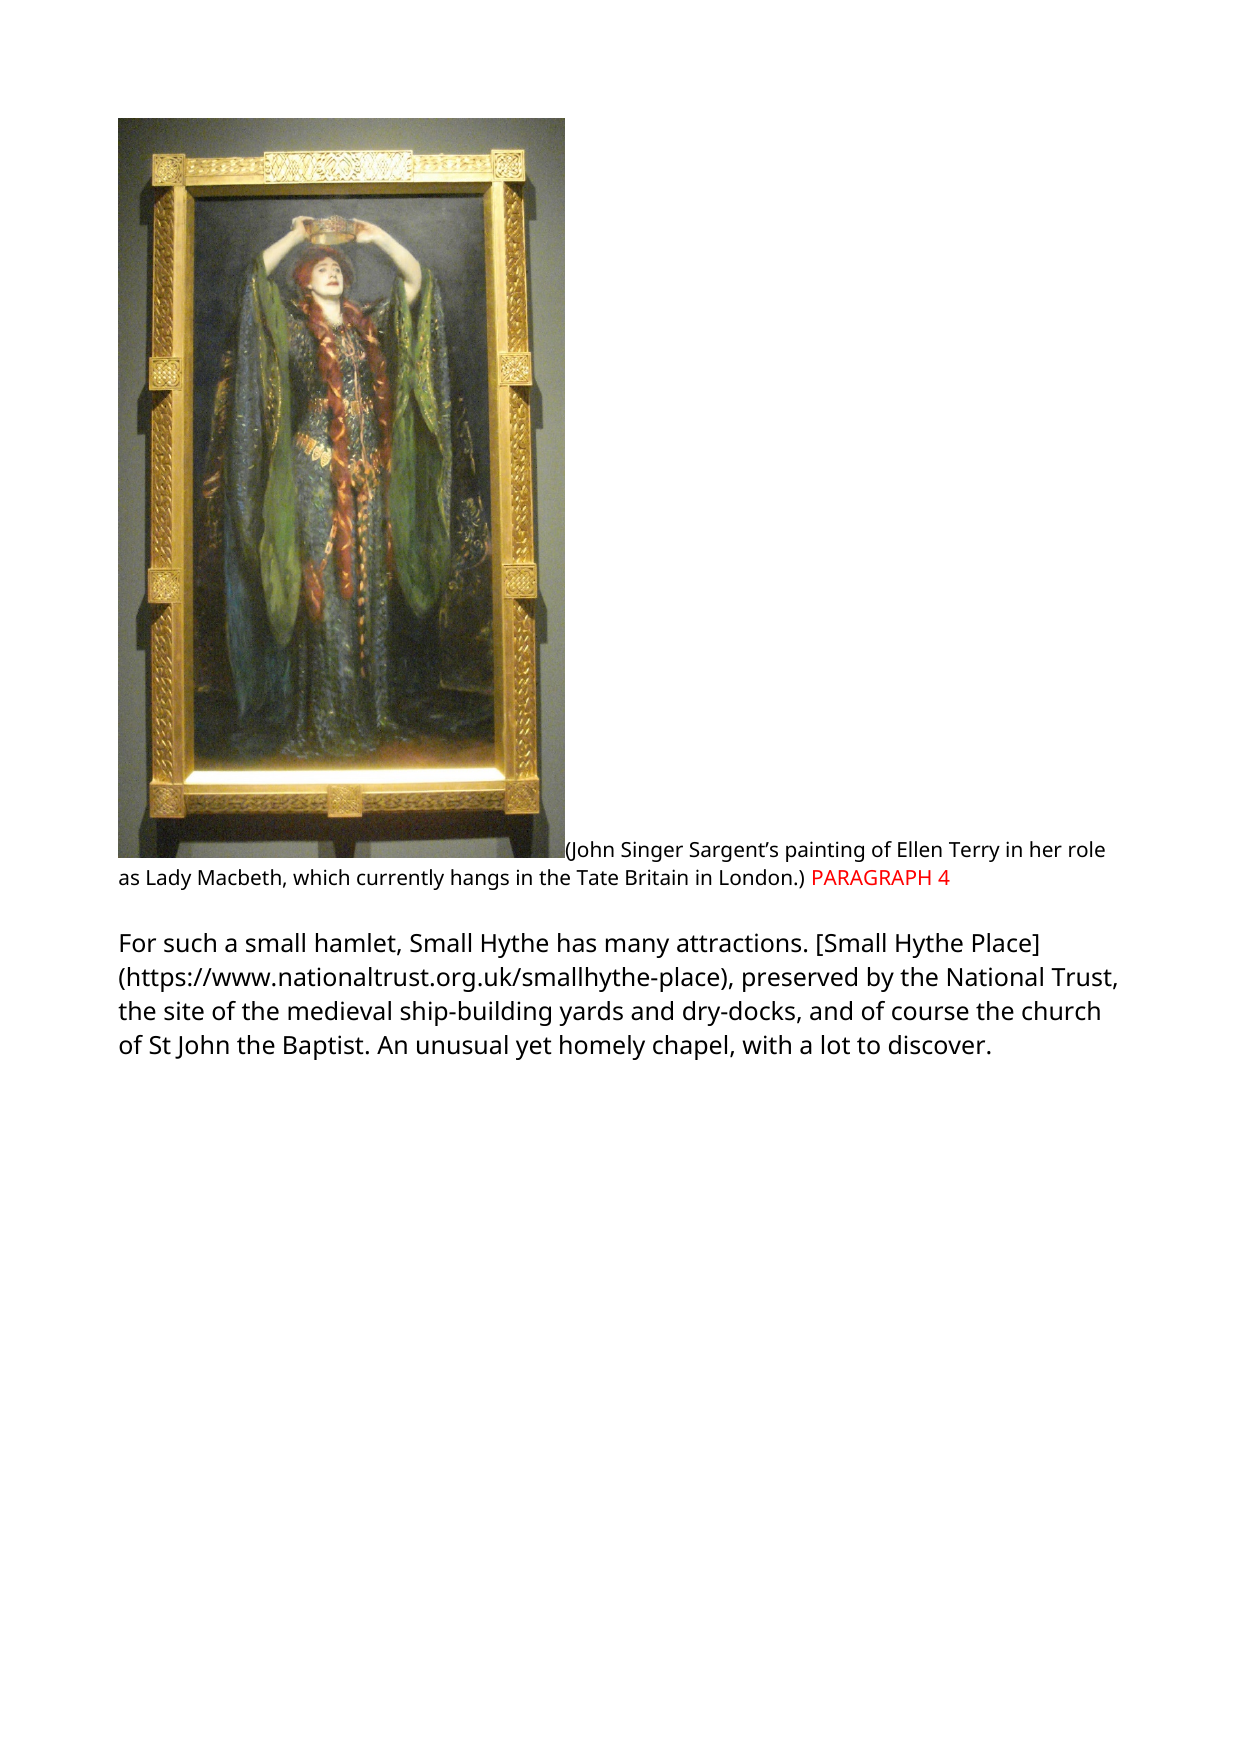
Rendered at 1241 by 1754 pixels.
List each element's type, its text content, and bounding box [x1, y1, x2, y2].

text For such a small hamlet, Small Hythe has many attractions. [Small Hythe Place](https://www.nationaltrust.org.uk/smallhythe-place), preserved by the National Trust, the site of the medieval ship-building yards and dry-docks, and of course the church of St John the Baptist. An unusual yet homely chapel, with a lot to discover. [118, 926, 1122, 1062]
picture [118, 118, 565, 858]
